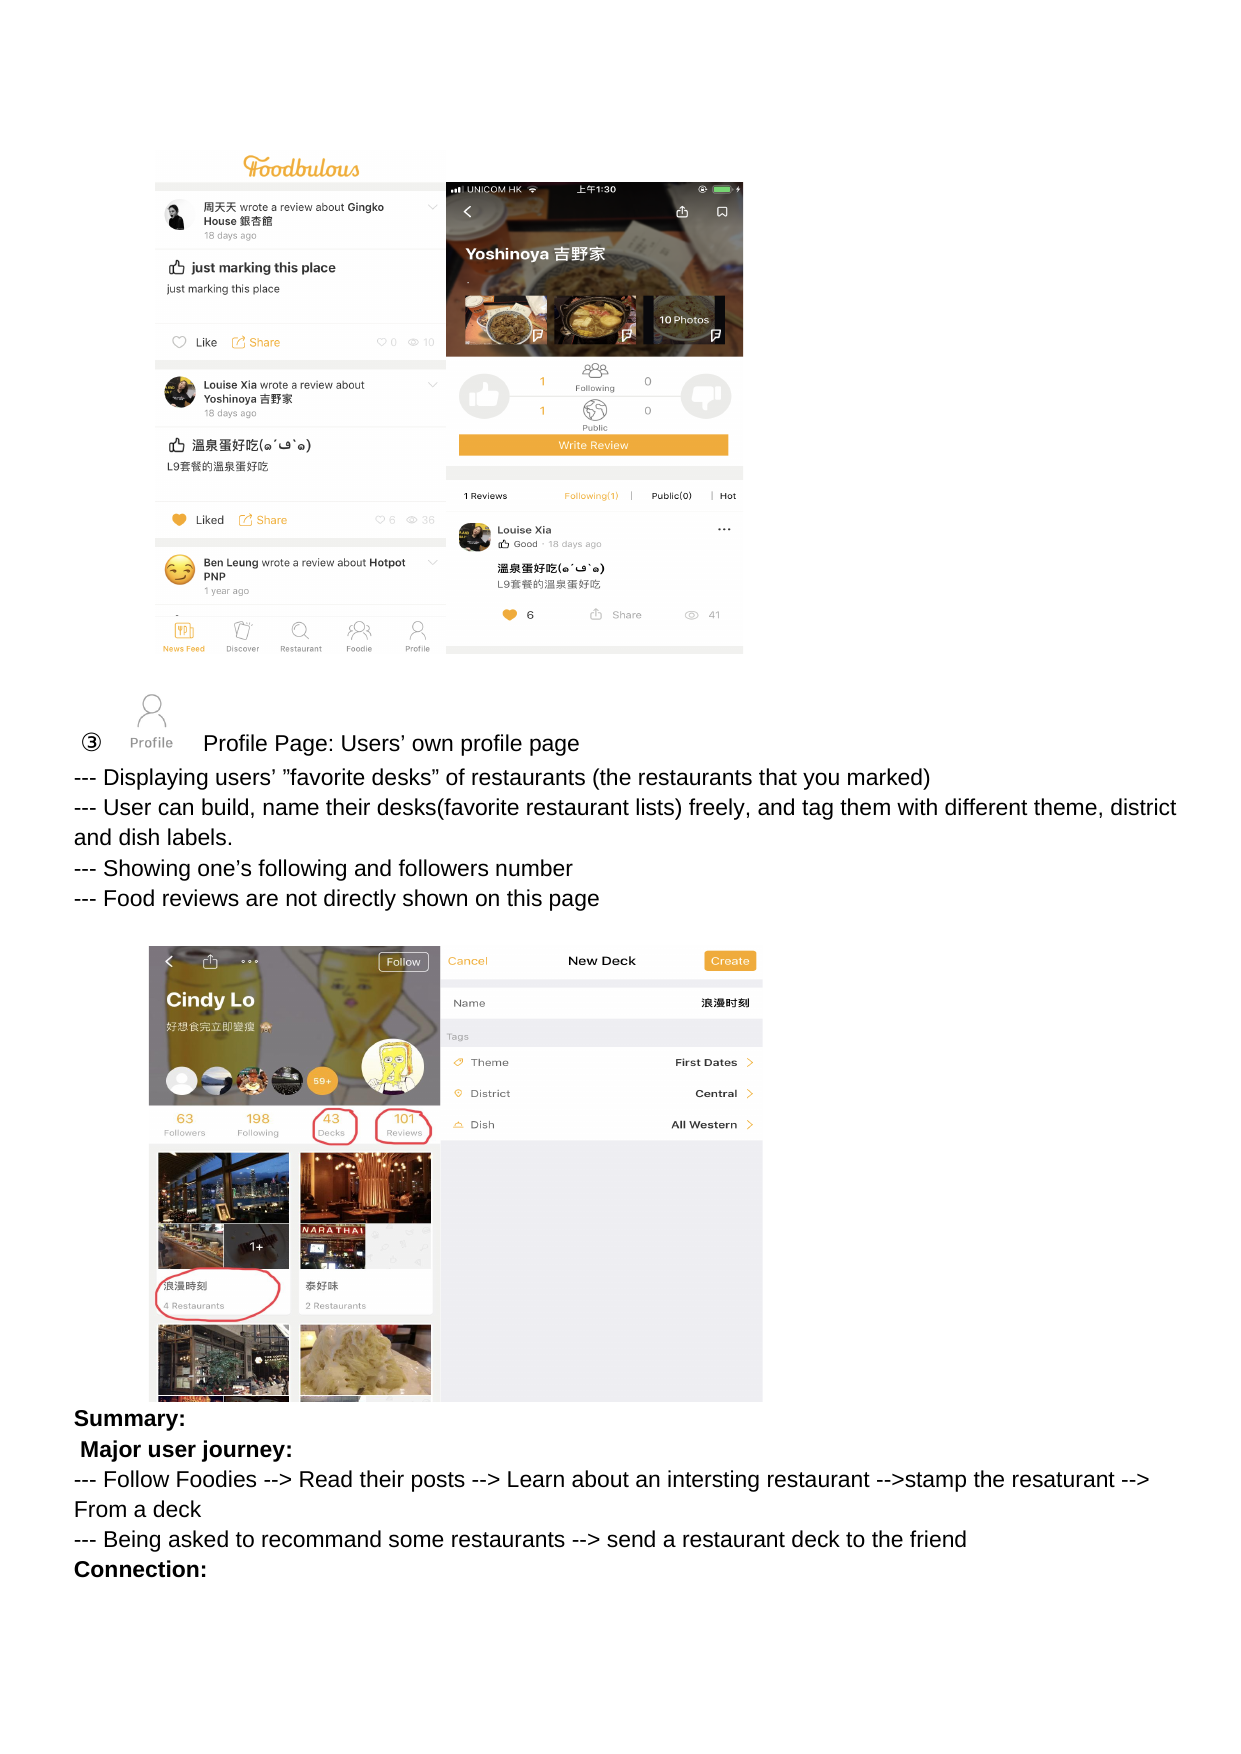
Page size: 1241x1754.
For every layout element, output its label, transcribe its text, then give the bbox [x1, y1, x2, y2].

text --- Follow Foodies --> Read their posts --> Learn about an intersting restaurant -->stamp the resaturant --> From a deck [74, 1466, 1195, 1522]
text --- Displaying users’ ”favorite desks” of restaurants (the restaurants that you marked) [74, 764, 1195, 790]
picture [155, 150, 744, 654]
text --- Being asked to recommand some restaurants --> send a restaurant deck to the friend [74, 1526, 1195, 1552]
text ③ Profile Page: Users’ own profile page [74, 687, 1195, 759]
text Summary: [74, 1405, 1195, 1432]
text --- Showing one’s following and followers number [74, 854, 1195, 881]
text Connection: [74, 1556, 1195, 1583]
picture [109, 687, 203, 752]
text Major user journey: [74, 1436, 1195, 1462]
picture [148, 945, 763, 1402]
text --- Food reviews are not directly shown on this page [74, 885, 1195, 911]
text --- User can build, name their desks(favorite restaurant lists) freely, and tag them with different theme, district and dish labels. [74, 794, 1195, 851]
